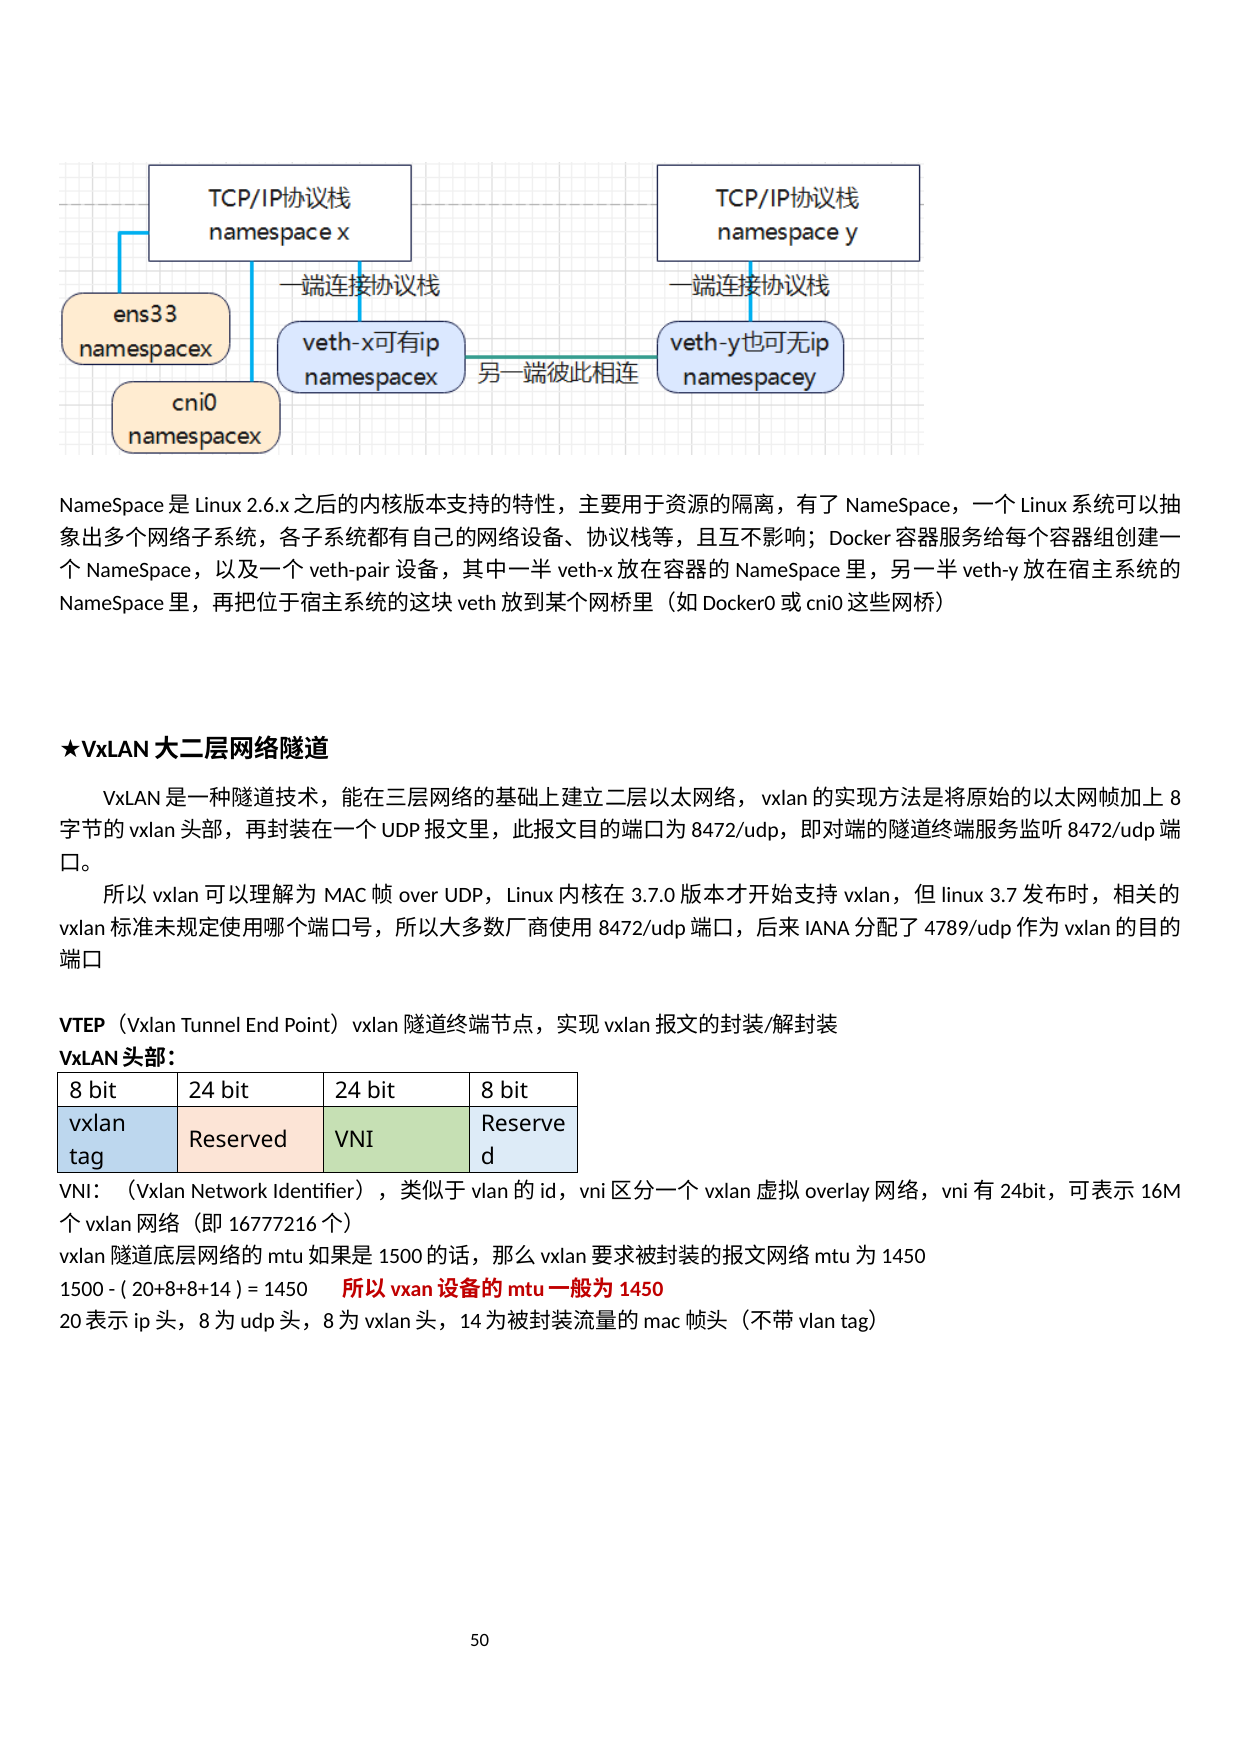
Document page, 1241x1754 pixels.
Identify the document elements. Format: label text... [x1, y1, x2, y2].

text 所以vxlan可以理解为 MAC帧over UDP，Linux内核在3.7.0版本才开始支持vxlan，但linux 3.7发布时，相关的vxlan标准未规定使用哪个端口号，所以大多数厂商使用8472/udp端口，后来IANA分配了4789/udp作为vxlan的目的端口 [59, 877, 1181, 974]
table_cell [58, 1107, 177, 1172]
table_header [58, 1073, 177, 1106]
text VxLAN头部： [59, 1039, 1181, 1072]
text vxlan隧道底层网络的mtu如果是1500的话，那么vxlan要求被封装的报文网络mtu为1450 [59, 1238, 1181, 1270]
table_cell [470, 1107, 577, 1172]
text NameSpace是Linux 2.6.x之后的内核版本支持的特性，主要用于资源的隔离，有了NameSpace，一个Linux系统可以抽象出多个网络子系统，各子系统都有自己的网络设备、协议栈等，且互不影响；Docker容器服务给每个容器组创建一个NameSpace，以及一个veth-pair设备，其中一半veth-x放在容器的NameSpace里，另一半veth-y放在宿主系统的NameSpace里，再把位于宿主系统的这块veth放到某个网桥里（如Docker0或cni0这些网桥） [59, 487, 1181, 617]
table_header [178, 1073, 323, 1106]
text 1500 - ( 20+8+8+14 ) = 1450 所以vxan设备的mtu一般为1450 [59, 1270, 1181, 1303]
text ★VxLAN大二层网络隧道 [59, 714, 1181, 779]
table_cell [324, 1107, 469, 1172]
text VxLAN是一种隧道技术，能在三层网络的基础上建立二层以太网络，vxlan的实现方法是将原始的以太网帧加上8字节的vxlan头部，再封装在一个UDP报文里，此报文目的端口为8472/udp，即对端的隧道终端服务监听8472/udp端口。 [59, 779, 1181, 877]
text VNI：（Vxlan Network Identifier），类似于vlan的id，vni区分一个vxlan虚拟overlay网络，vni有24bit，可表示16M个vxlan网络（即16777216个） [59, 1173, 1181, 1238]
text VTEP（Vxlan Tunnel End Point）vxlan隧道终端节点，实现vxlan报文的封装/解封装 [59, 1007, 1181, 1039]
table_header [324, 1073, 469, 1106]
text 20表示ip头，8为udp头，8为vxlan头，14为被封装流量的mac帧头（不带vlan tag） [59, 1303, 1181, 1335]
picture [59, 162, 924, 455]
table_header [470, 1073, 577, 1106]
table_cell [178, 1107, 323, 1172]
